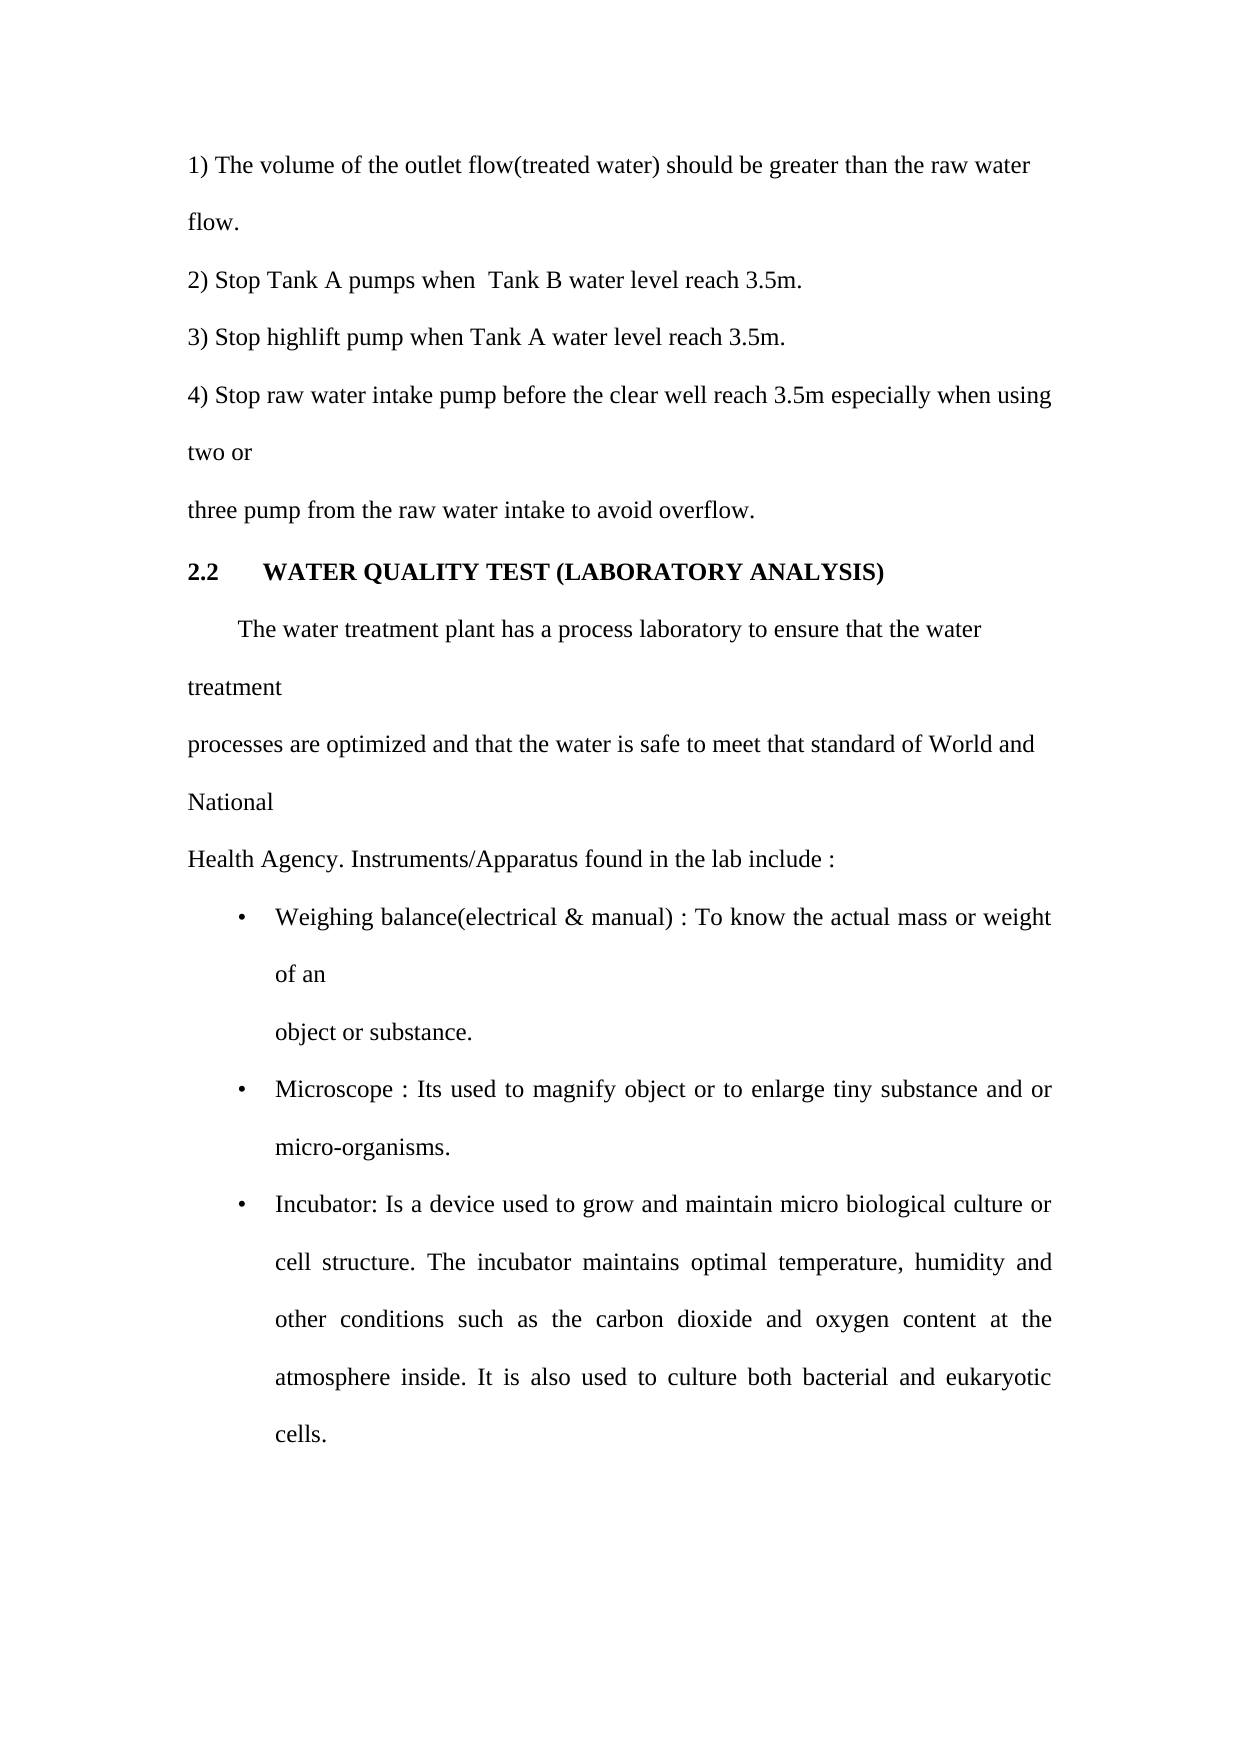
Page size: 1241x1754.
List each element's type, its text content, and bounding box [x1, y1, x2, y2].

list Weighing balance(electrical & manual) : To know the actual mass or weight of an [237, 902, 1053, 988]
text 3) Stop highlift pump when Tank A water level reach 3.5m. [187, 322, 1053, 351]
text object or substance. [275, 1017, 1053, 1045]
list Incubator: Is a device used to grow and maintain micro biological culture or cell structure. The incubator maintains optimal temperature, humidity and other conditions such as the carbon dioxide and oxygen content at the atmosphere inside. It is also used to culture both bacterial and eukaryotic cells. [237, 1189, 1053, 1448]
text three pump from the raw water intake to avoid overflow. [187, 495, 1053, 524]
text 4) Stop raw water intake pump before the clear well reach 3.5m especially when using two or [187, 380, 1053, 466]
list Microscope : Its used to magnify object or to enlarge tiny substance and or micro-organisms. [237, 1074, 1053, 1160]
text The water treatment plant has a process laboratory to ensure that the water treatment [187, 614, 1053, 700]
text Health Agency. Instruments/Apparatus found in the lab include : [187, 844, 1053, 873]
text 1) The volume of the outlet flow(treated water) should be greater than the raw water flow. [187, 150, 1053, 236]
text processes are optimized and that the water is safe to meet that standard of World and National [187, 729, 1053, 815]
text 2) Stop Tank A pumps when Tank B water level reach 3.5m. [187, 265, 1053, 294]
text 2.2 WATER QUALITY TEST (LABORATORY ANALYSIS) [187, 557, 1053, 585]
